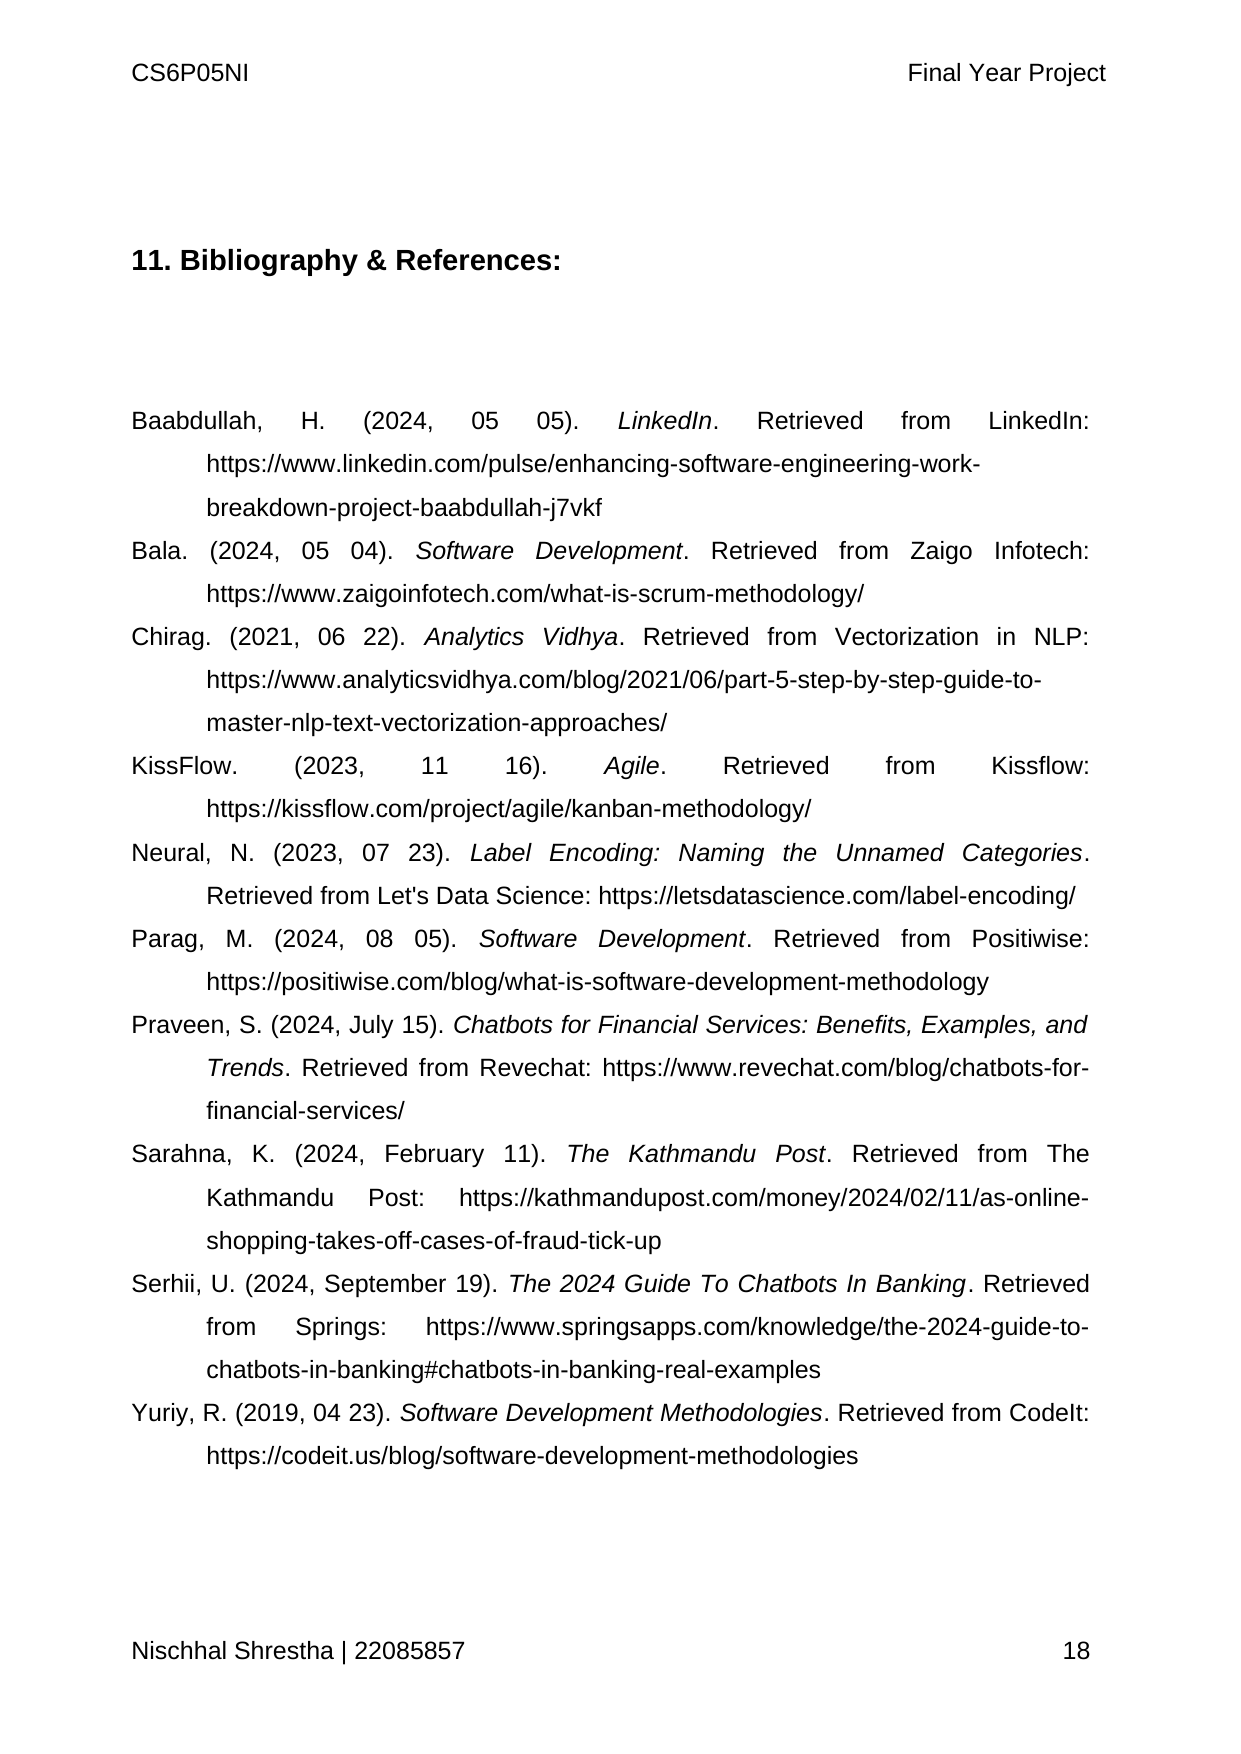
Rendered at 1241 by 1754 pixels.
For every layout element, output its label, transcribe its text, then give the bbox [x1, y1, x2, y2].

subtitle 11. Bibliography & References: [131, 243, 1090, 277]
